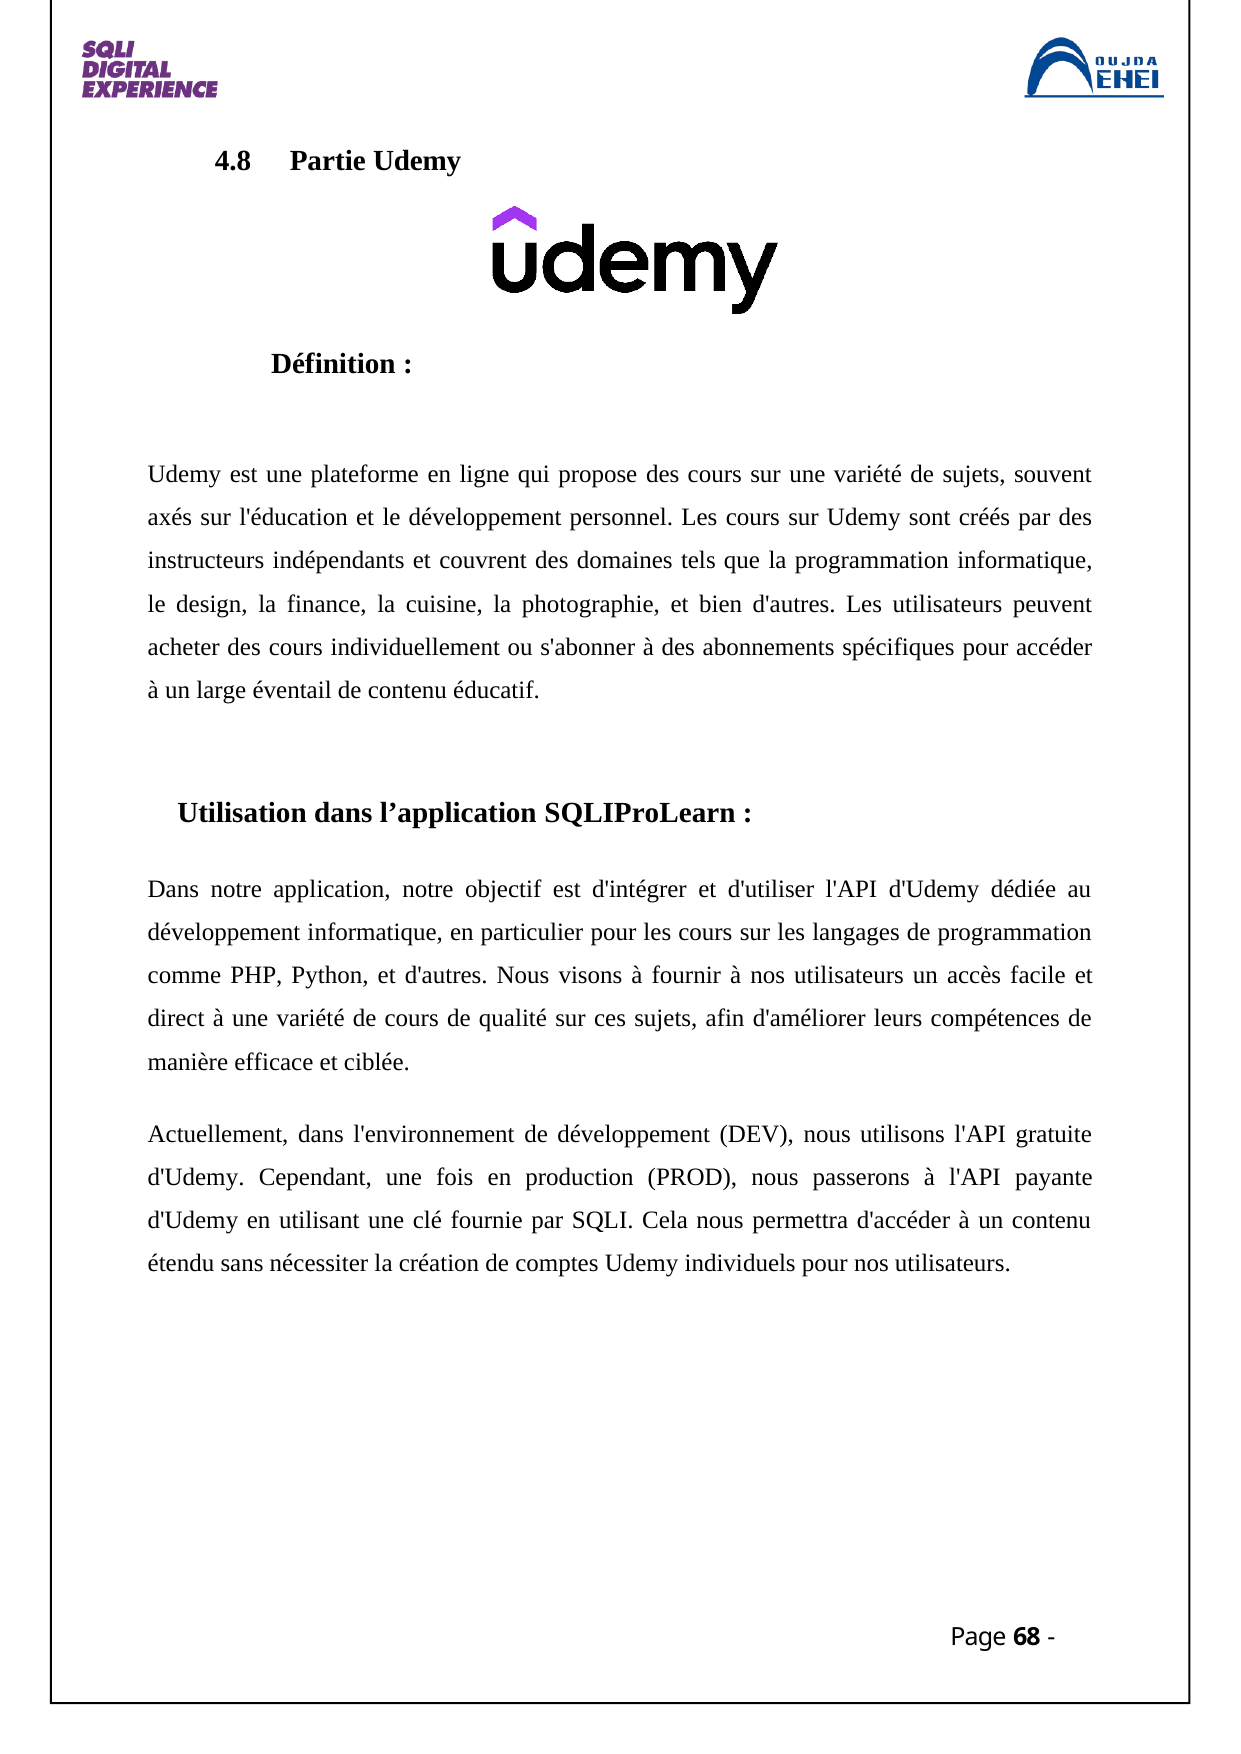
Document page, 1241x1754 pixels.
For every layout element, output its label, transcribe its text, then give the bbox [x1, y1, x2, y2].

text Udemy est une plateforme en ligne qui propose des cours sur une variété de sujets, souvent axés sur l'éducation et le développement personnel. Les cours sur Udemy sont créés par des instructeurs indépendants et couvrent des domaines tels que la programmation informatique, le design, la finance, la cuisine, la photographie, et bien d'autres. Les utilisateurs peuvent acheter des cours individuellement ou s'abonner à des abonnements spécifiques pour accéder à un large éventail de contenu éducatif. [147, 459, 1093, 704]
picture [81, 40, 218, 98]
picture [492, 206, 778, 237]
picture [1024, 37, 1164, 98]
text Dans notre application, notre objectif est d'intégrer et d'utiliser l'API d'Udemy dédiée au développement informatique, en particulier pour les cours sur les langages de programmation comme PHP, Python, et d'autres. Nous visons à fournir à nos utilisateurs un accès facile et direct à une variété de cours de qualité sur ces sujets, afin d'améliorer leurs compétences de manière efficace et ciblée. [147, 874, 1092, 1075]
text Actuellement, dans l'environnement de développement (DEV), nous utilisons l'API gratuite d'Udemy. Cependant, une fois en production (PROD), nous passerons à l'API payante d'Udemy en utilisant une clé fournie par SQLI. Cela nous permettra d'accéder à un contenu étendu sans nécessiter la création de comptes Udemy individuels pour nos utilisateurs. [147, 1119, 1093, 1277]
subtitle Partie Udemy [214, 143, 1226, 177]
subtitle Utilisation dans l’application SQLIProLearn : [177, 795, 1226, 828]
text Définition : [271, 237, 1226, 380]
